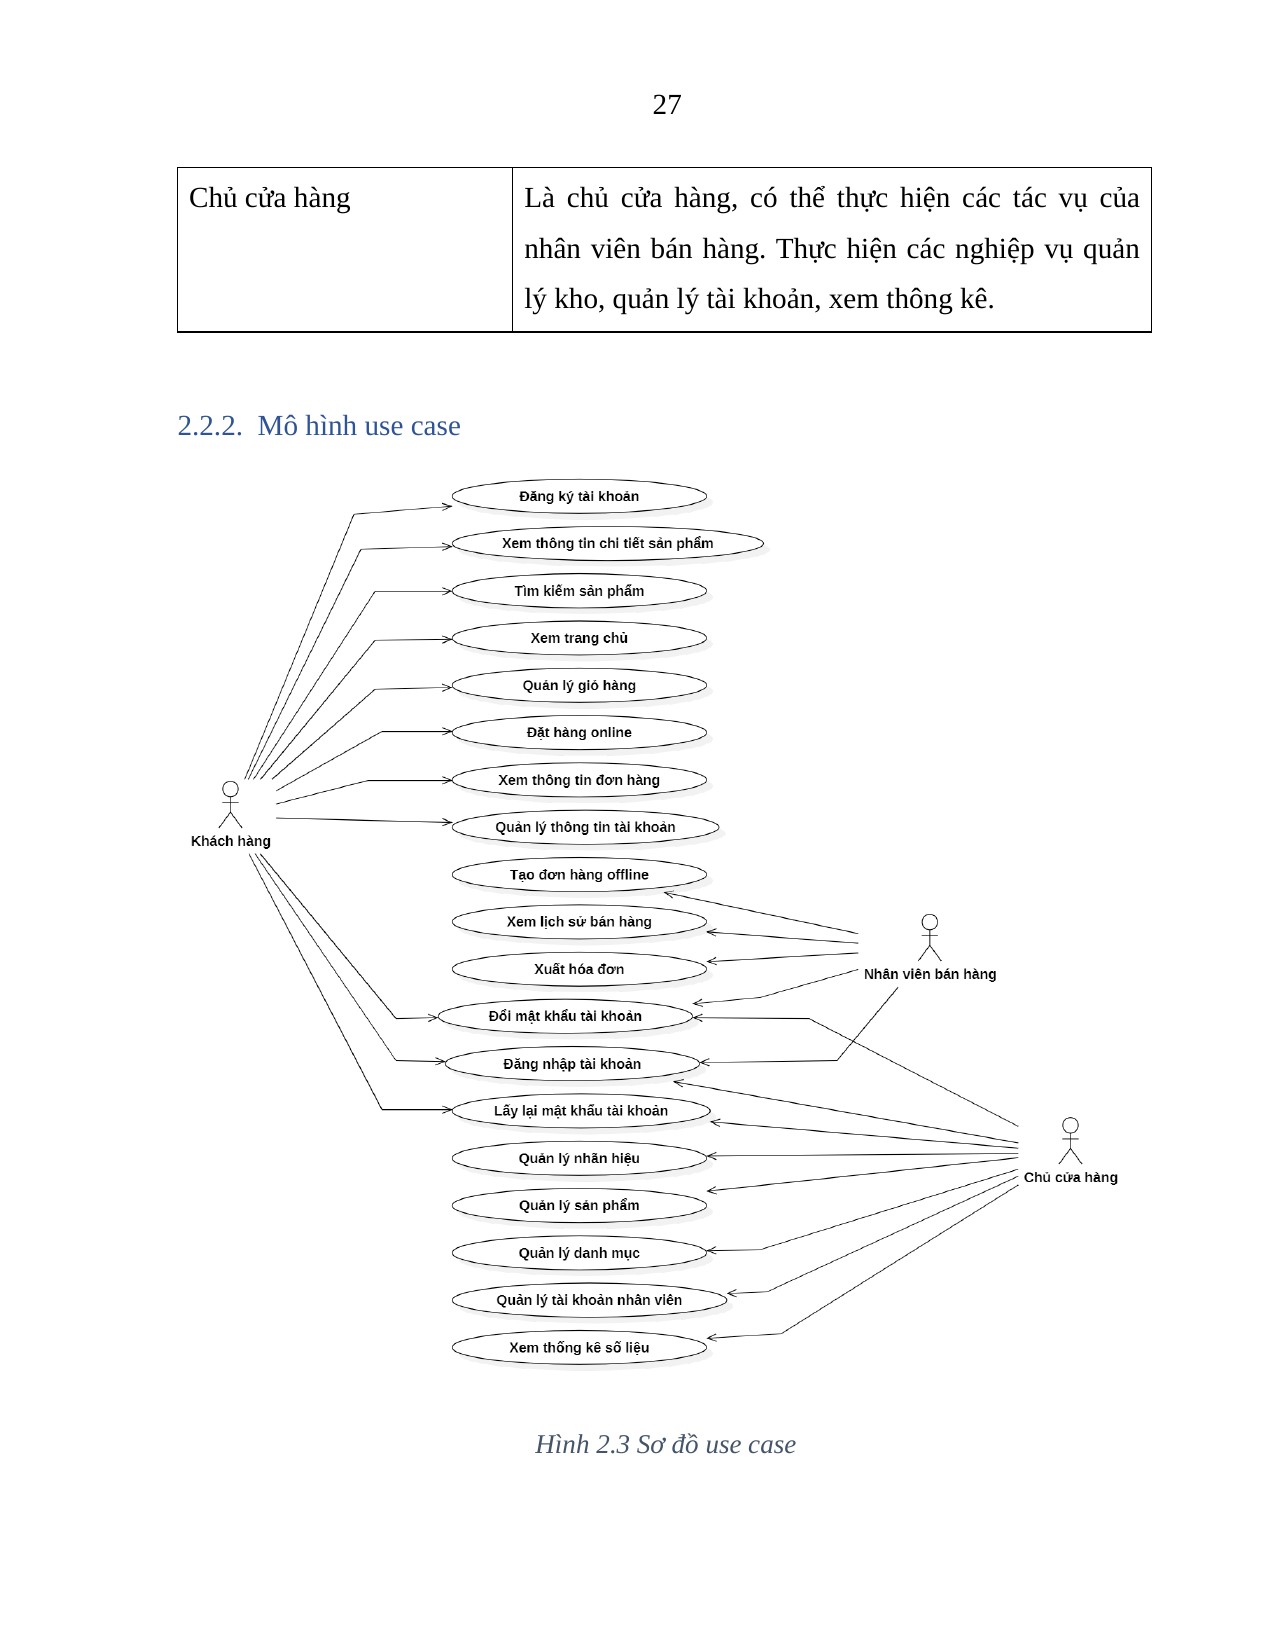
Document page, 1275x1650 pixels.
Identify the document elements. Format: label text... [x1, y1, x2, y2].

picture [177, 470, 1157, 1399]
table_cell Là chủ cửa hàng, có thể thực hiện các tác vụ của nhân viên bán hàng. Thực hiện các nghiệp vụ quản lý kho, quản lý tài khoản, xem thông kê. [513, 168, 1151, 331]
table_cell Chủ cửa hàng [178, 168, 512, 331]
subtitle Mô hình use case [177, 408, 1157, 441]
